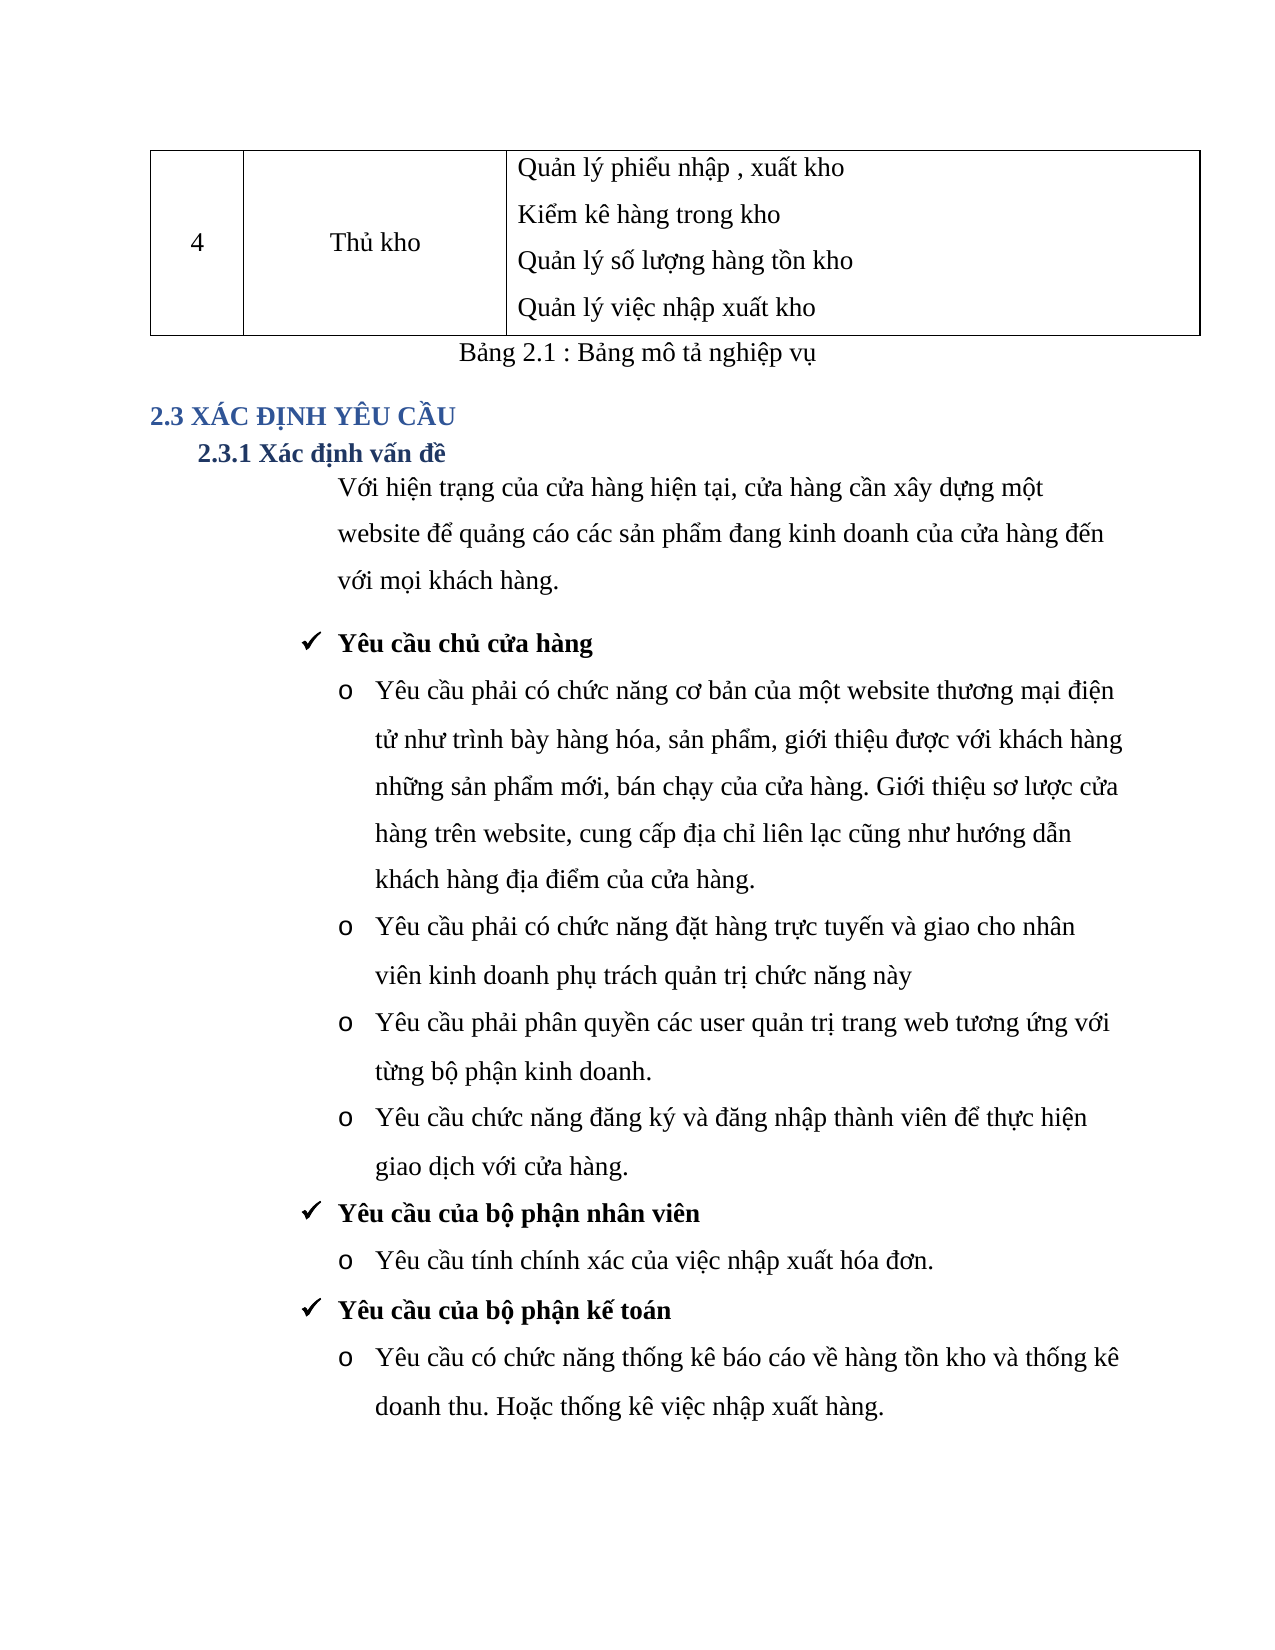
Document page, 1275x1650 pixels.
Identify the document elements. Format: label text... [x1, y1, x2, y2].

list Yêu cầu phải có chức năng đặt hàng trực tuyến và giao cho nhân viên kinh doanh phụ trách quản trị chức năng này [337, 910, 1125, 990]
subtitle 2.3.1 Xác định vấn đề [150, 437, 1125, 468]
list Yêu cầu phải phân quyền các user quản trị trang web tương ứng với từng bộ phận kinh doanh. [337, 1006, 1125, 1086]
list Yêu cầu có chức năng thống kê báo cáo về hàng tồn kho và thống kê doanh thu. Hoặc thống kê việc nhập xuất hàng. [337, 1341, 1125, 1421]
table_cell Thủ kho [244, 151, 506, 335]
list Yêu cầu tính chính xác của việc nhập xuất hóa đơn. [337, 1244, 1125, 1277]
table_cell Quản lý phiểu nhập , xuất kho Kiểm kê hàng trong kho Quản lý số lượng hàng tồn kho Quản lý việc nhập xuất kho [507, 151, 1199, 335]
text Bảng 2.1 : Bảng mô tả nghiệp vụ [150, 336, 1125, 367]
list Yêu cầu của bộ phận nhân viên [300, 1197, 1125, 1228]
list Yêu cầu chủ cửa hàng [300, 628, 1125, 659]
table_cell 4 [151, 151, 243, 335]
list Yêu cầu chức năng đăng ký và đăng nhập thành viên để thực hiện giao dịch với cửa hàng. [337, 1101, 1125, 1181]
list Yêu cầu phải có chức năng cơ bản của một website thương mại điện tử như trình bày hàng hóa, sản phẩm, giới thiệu được với khách hàng những sản phẩm mới, bán chạy của cửa hàng. Giới thiệu sơ lược cửa hàng trên website, cung cấp địa chỉ liên lạc cũng như hướng dẫn khách hàng địa điểm của cửa hàng. [337, 674, 1125, 894]
subtitle 2.3 XÁC ĐỊNH YÊU CẦU [150, 400, 1125, 431]
text Với hiện trạng của cửa hàng hiện tại, cửa hàng cần xây dựng một website để quảng cáo các sản phẩm đang kinh doanh của cửa hàng đến với mọi khách hàng. [337, 471, 1125, 595]
list Yêu cầu của bộ phận kế toán [300, 1294, 1125, 1325]
